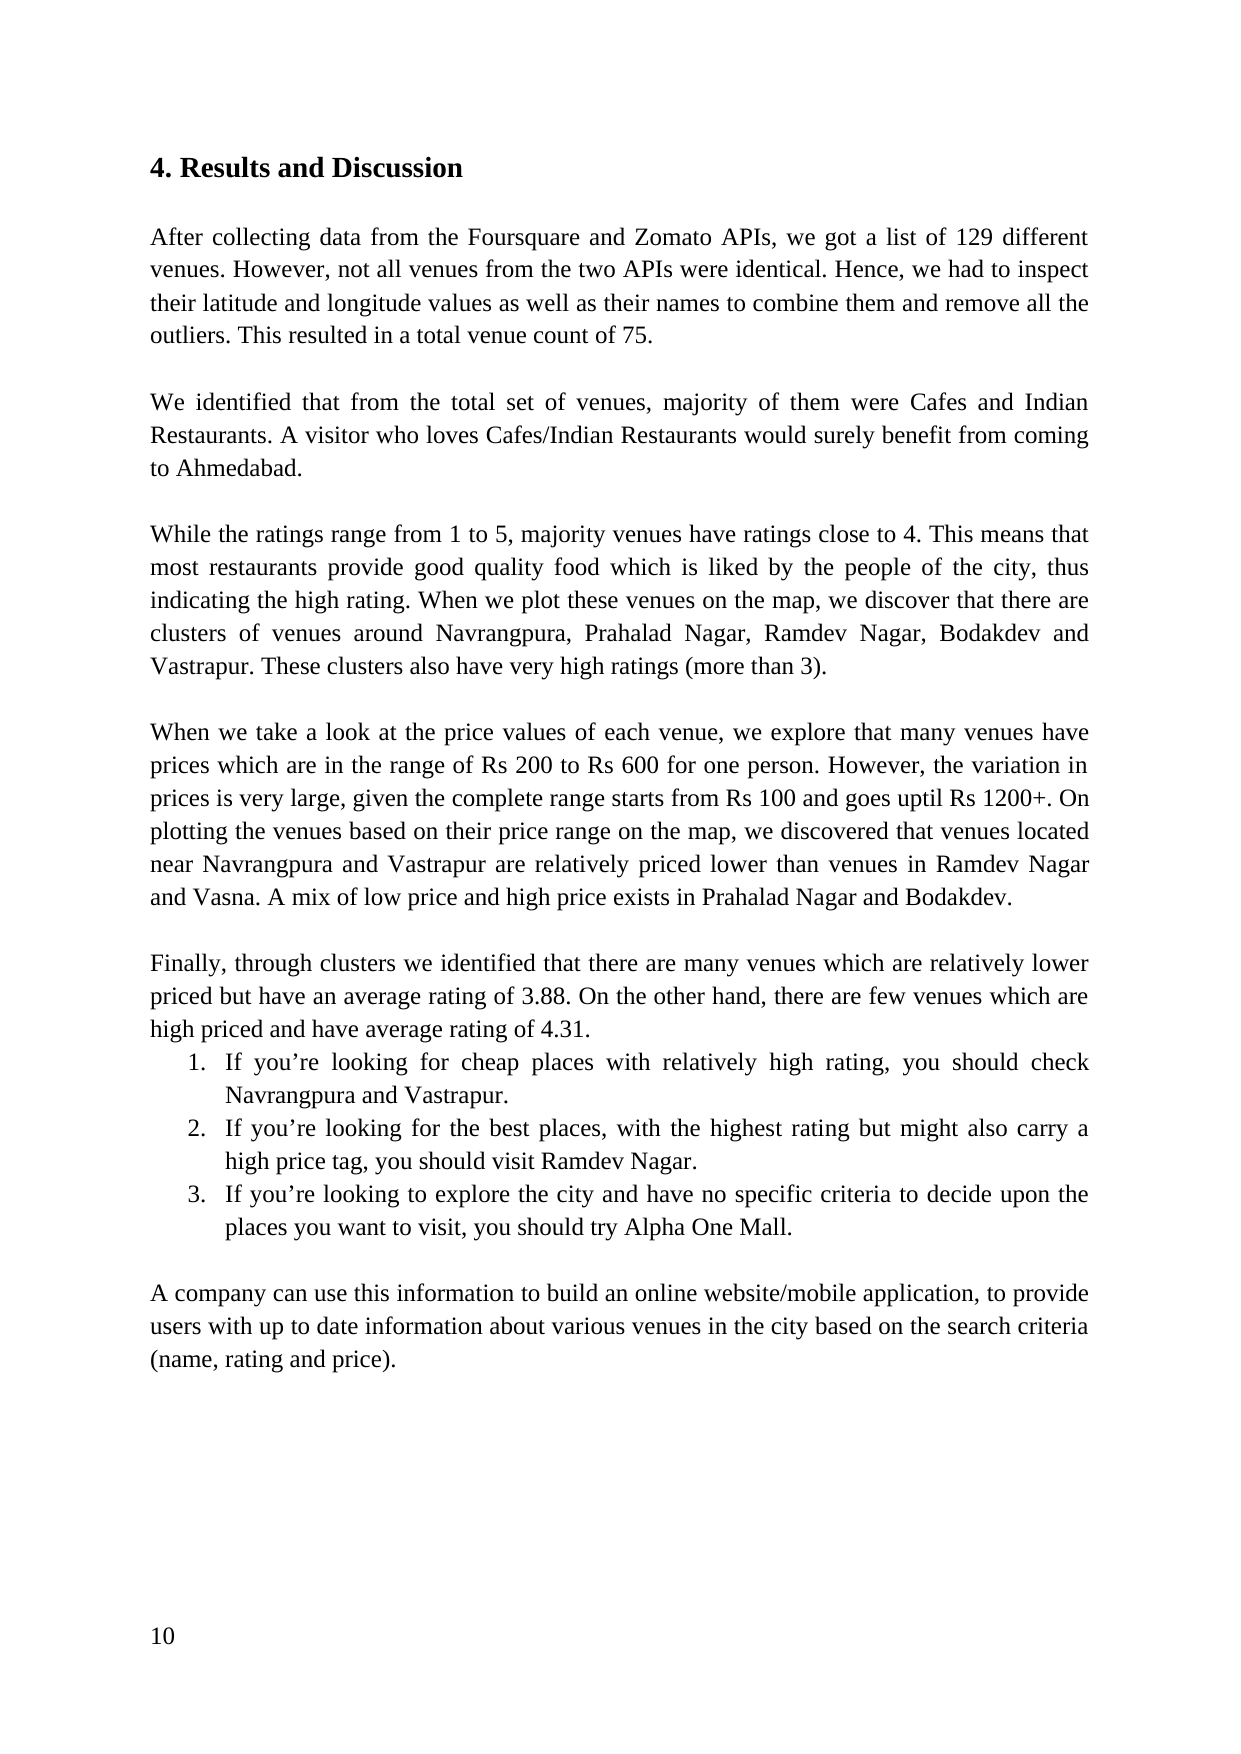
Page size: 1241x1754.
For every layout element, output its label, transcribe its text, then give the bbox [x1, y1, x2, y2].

text Finally, through clusters we identified that there are many venues which are relatively lower priced but have an average rating of 3.88. On the other hand, there are few venues which are high priced and have average rating of 4.31. [150, 948, 1090, 1043]
text While the ratings range from 1 to 5, majority venues have ratings close to 4. This means that most restaurants provide good quality food which is liked by the people of the city, thus indicating the high rating. When we plot these venues on the map, we discover that there are clusters of venues around Navrangpura, Prahalad Nagar, Ramdev Nagar, Bodakdev and Vastrapur. These clusters also have very high ratings (more than 3). [150, 519, 1090, 679]
text We identified that from the total set of venues, majority of them were Cafes and Indian Restaurants. A visitor who loves Cafes/Indian Restaurants would surely benefit from coming to Ahmedabad. [150, 387, 1090, 481]
list If you’re looking for the best places, with the highest rating but might also carry a high price tag, you should visit Ramdev Nagar. [187, 1113, 1090, 1175]
list If you’re looking for cheap places with relatively high rating, you should check Navrangpura and Vastrapur. [187, 1047, 1090, 1109]
text A company can use this information to build an online website/mobile application, to provide users with up to date information about various venues in the city based on the search criteria (name, rating and price). [150, 1278, 1090, 1373]
text After collecting data from the Foursquare and Zomato APIs, we got a list of 129 different venues. However, not all venues from the two APIs were identical. Hence, we had to inspect their latitude and longitude values as well as their names to combine them and remove all the outliers. This resulted in a total venue count of 75. [150, 222, 1090, 349]
list Results and Discussion [150, 150, 1090, 183]
list If you’re looking to explore the city and have no specific criteria to decide upon the places you want to visit, you should try Alpha One Mall. [187, 1179, 1090, 1241]
text When we take a look at the price values of each venue, we explore that many venues have prices which are in the range of Rs 200 to Rs 600 for one person. However, the variation in prices is very large, given the complete range starts from Rs 100 and goes uptil Rs 1200+. On plotting the venues based on their price range on the map, we discovered that venues located near Navrangpura and Vastrapur are relatively priced lower than venues in Ramdev Nagar and Vasna. A mix of low price and high price exists in Prahalad Nagar and Bodakdev. [150, 717, 1090, 911]
